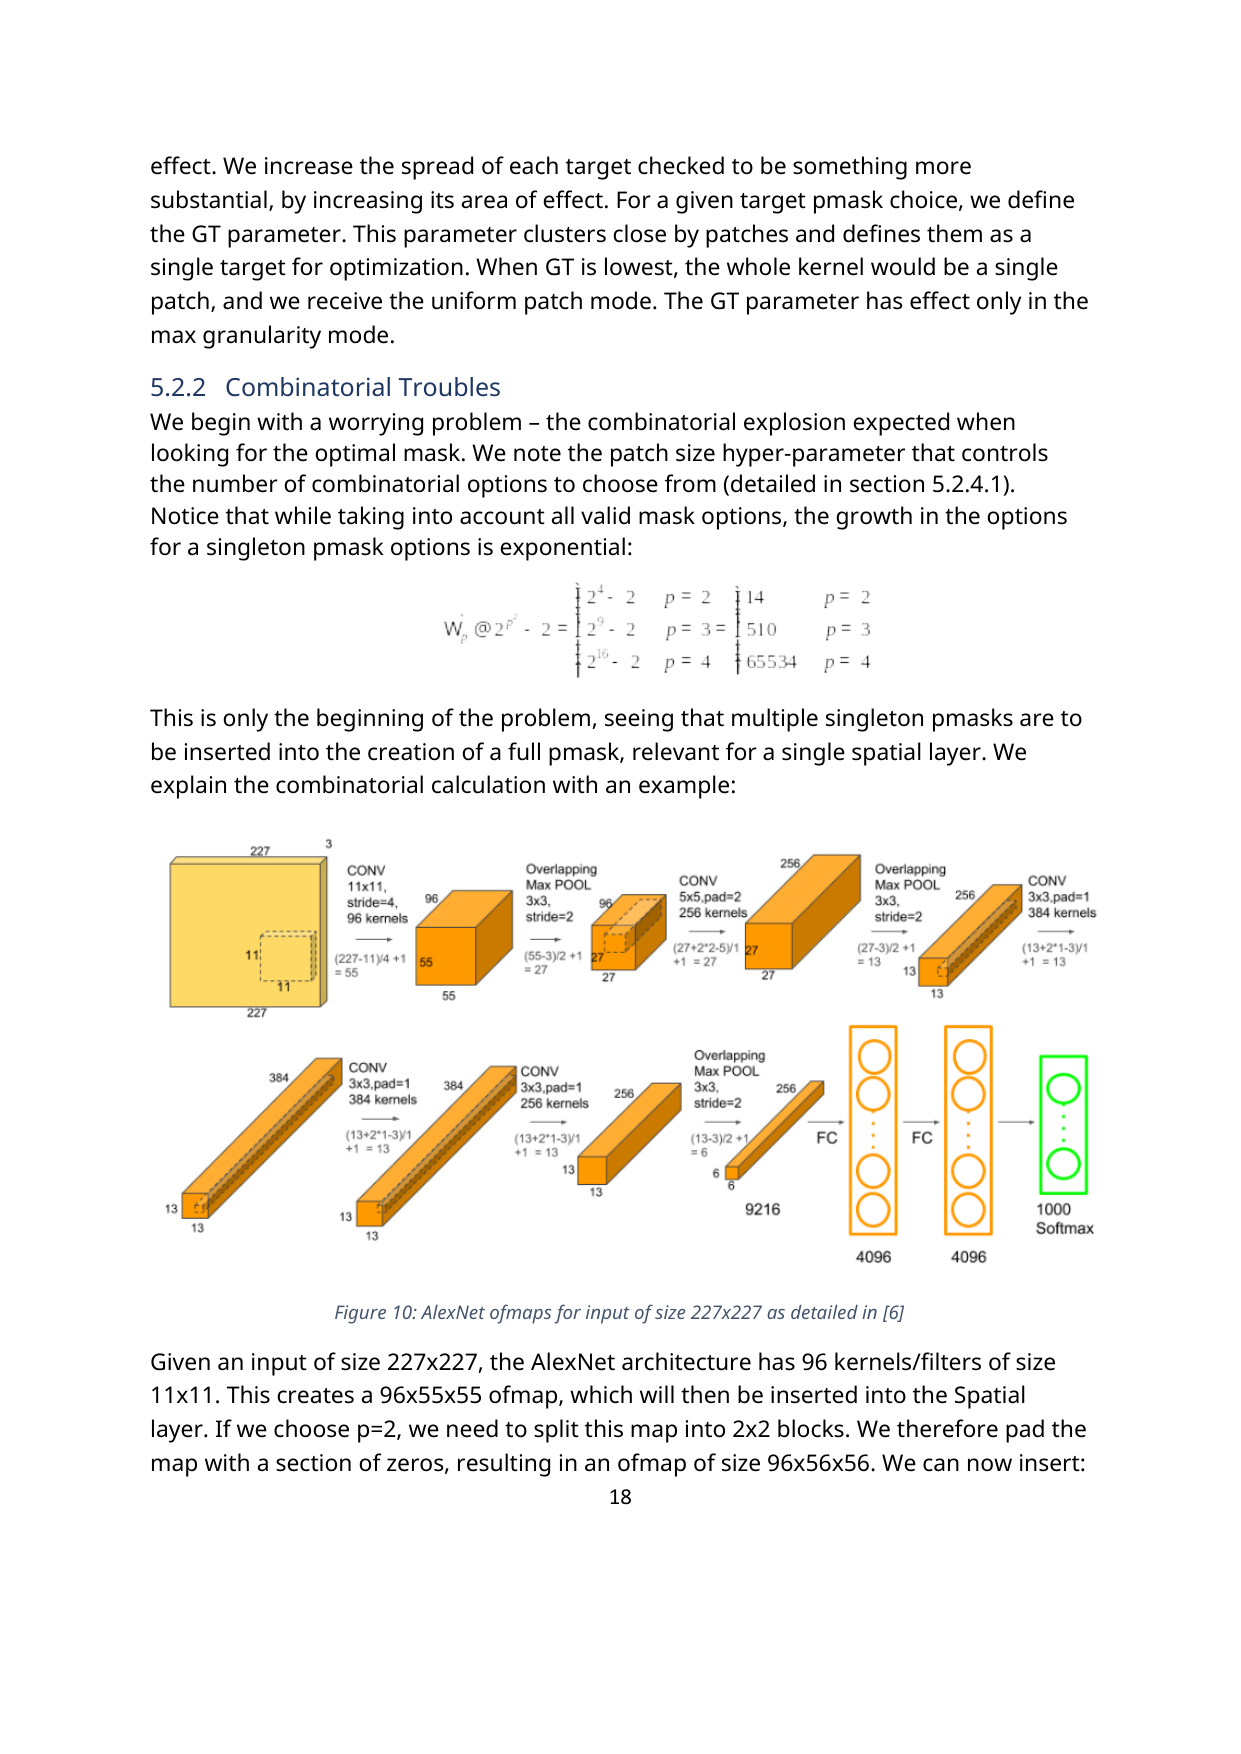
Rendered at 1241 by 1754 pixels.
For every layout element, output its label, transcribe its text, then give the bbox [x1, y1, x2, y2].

picture [150, 819, 1142, 1281]
text We begin with a worrying problem – the combinatorial explosion expected when looking for the optimal mask. We note the patch size hyper-parameter that controls the number of combinatorial options to choose from (detailed in section 5.2.4.1). Notice that while taking into account all valid mask options, the growth in the options for a singleton pmask options is exponential: [150, 406, 1090, 562]
text This is only the beginning of the problem, seeing that multiple singleton pmasks are to be inserted into the creation of a full pmask, relevant for a single spatial layer. We explain the combinatorial calculation with an example: [150, 702, 1090, 800]
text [150, 150, 1090, 350]
text Given an input of size 227x227, the AlexNet architecture has 96 kernels/filters of size 11x11. This creates a 96x55x55 ofmap, which will then be inserted into the Spatial layer. If we choose p=2, we need to split this map into 2x2 blocks. We therefore pad the map with a section of zeros, resulting in an ofmap of size 96x56x56. We can now insert: [150, 1346, 1090, 1478]
subtitle Combinatorial Troubles [150, 369, 1090, 403]
text Figure 10: AlexNet ofmaps for input of size 227x227 as detailed in [150, 1299, 1090, 1325]
